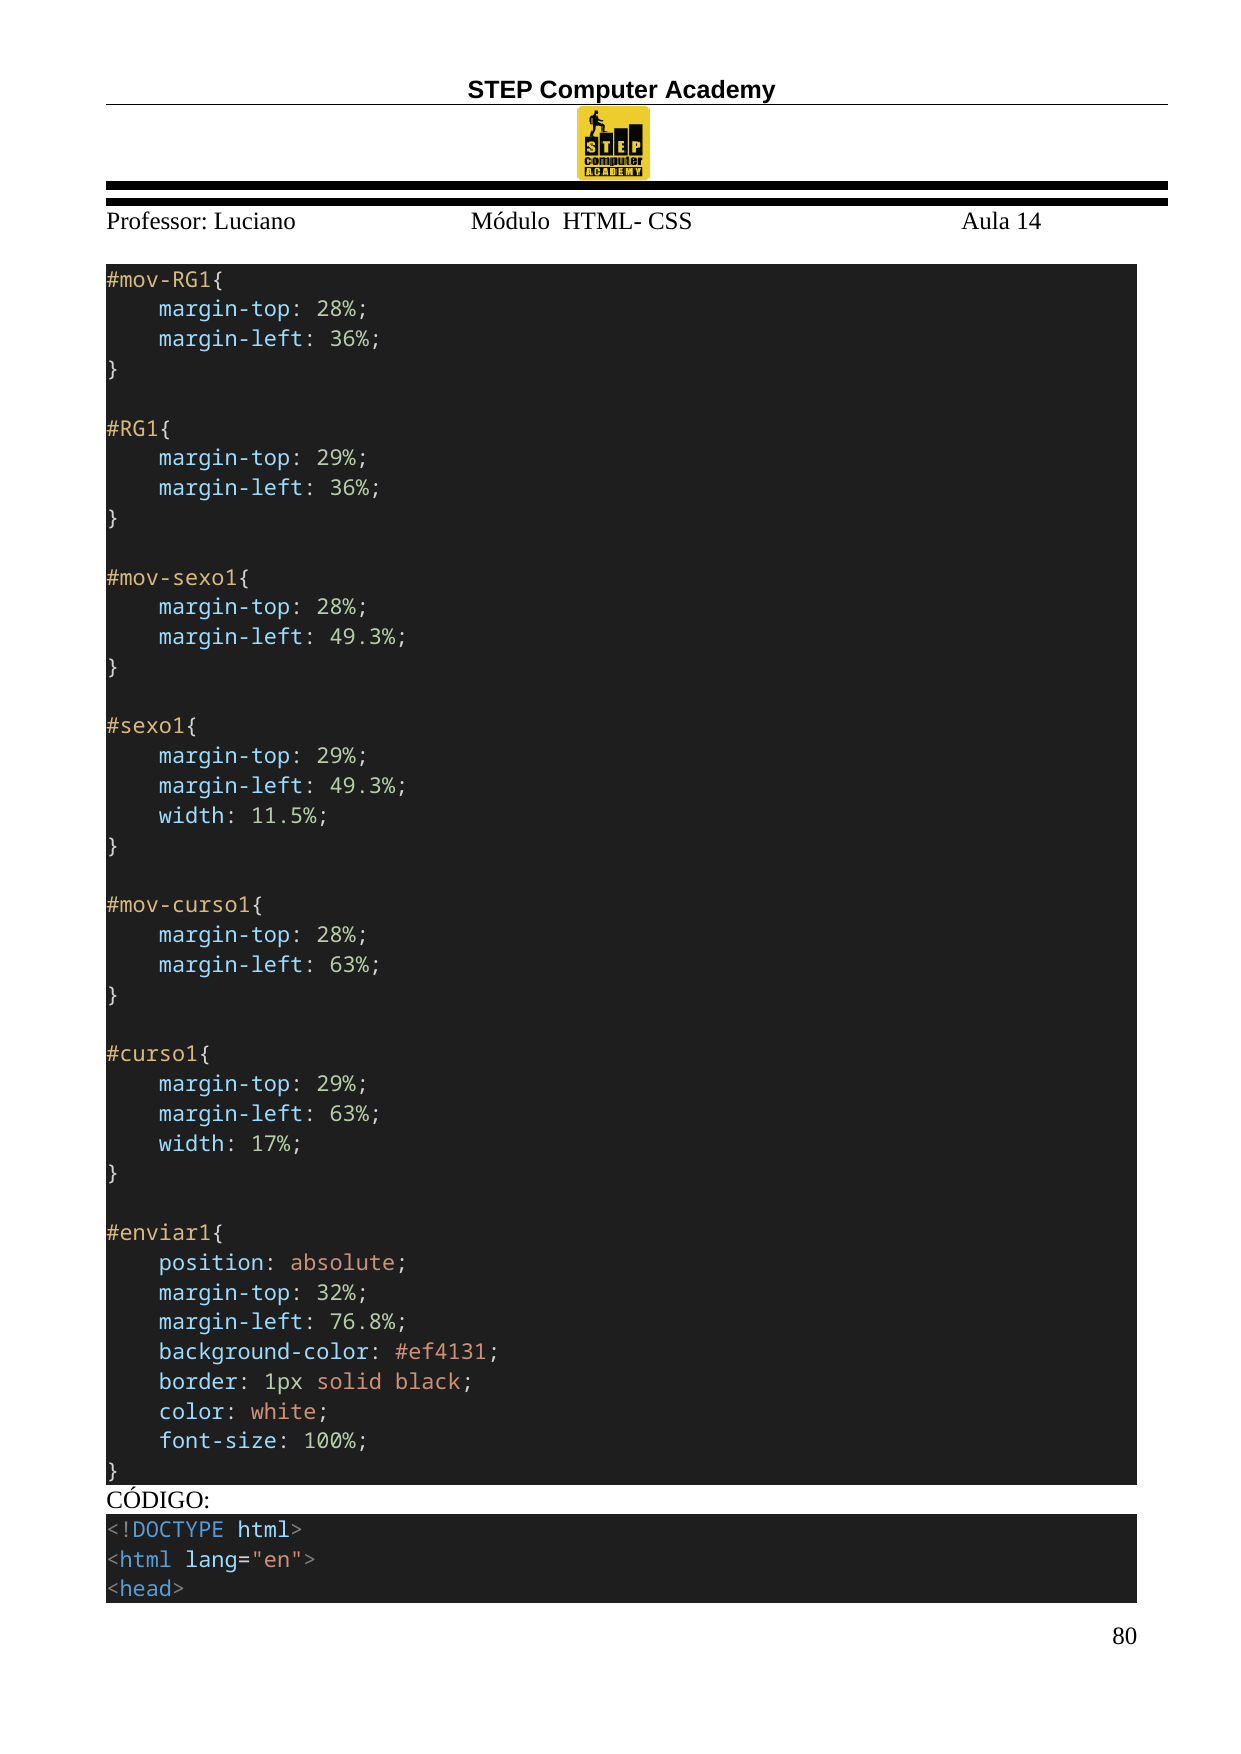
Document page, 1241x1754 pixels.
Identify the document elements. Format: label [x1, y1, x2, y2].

picture [574, 104, 654, 182]
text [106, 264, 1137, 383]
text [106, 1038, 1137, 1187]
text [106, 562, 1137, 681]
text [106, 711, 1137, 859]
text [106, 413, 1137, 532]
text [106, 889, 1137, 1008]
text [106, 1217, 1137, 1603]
